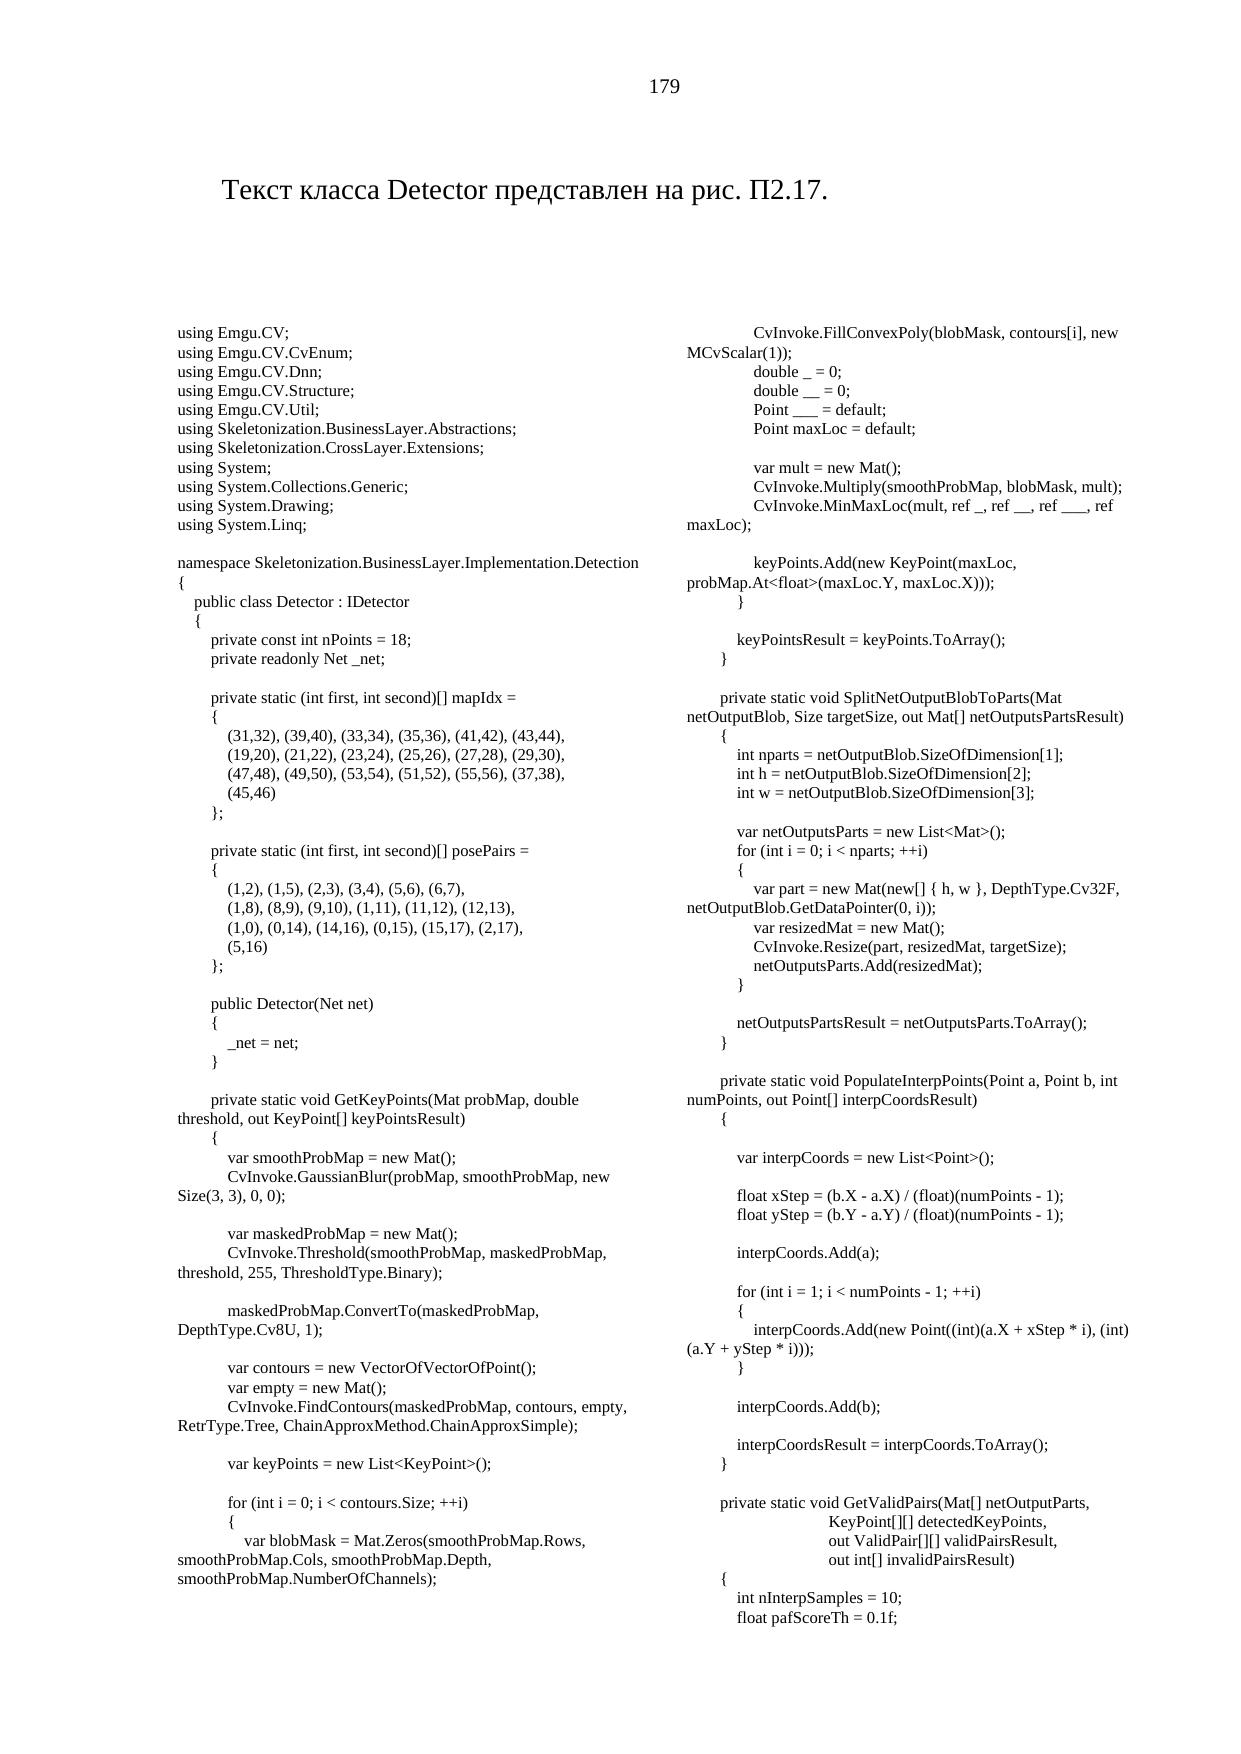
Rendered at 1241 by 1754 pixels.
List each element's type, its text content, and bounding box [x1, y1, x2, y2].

text CvInvoke.Threshold(smoothProbMap, maskedProbMap, threshold, 255, ThresholdType.Binary); [177, 1243, 642, 1282]
text } [687, 592, 1152, 611]
text using Emgu.CV; [177, 323, 642, 342]
text out int[] invalidPairsResult) [687, 1550, 1152, 1569]
text CvInvoke.GaussianBlur(probMap, smoothProbMap, new Size(3, 3), 0, 0); [177, 1167, 642, 1205]
text { [177, 1128, 642, 1147]
text }; [177, 956, 642, 975]
text using Emgu.CV.CvEnum; [177, 342, 642, 362]
text Point ___ = default; [687, 400, 1152, 419]
text var blobMask = Mat.Zeros(smoothProbMap.Rows, smoothProbMap.Cols, smoothProbMap.Depth, smoothProbMap.NumberOfChannels); [177, 1531, 642, 1588]
text using System.Collections.Generic; [177, 477, 642, 496]
text { [687, 726, 1152, 745]
text using System; [177, 457, 642, 477]
text { [687, 860, 1152, 879]
text private const int nPoints = 18; [177, 630, 642, 649]
text keyPoints.Add(new KeyPoint(maxLoc, probMap.At<float>(maxLoc.Y, maxLoc.X))); [687, 553, 1152, 592]
text { [177, 1013, 642, 1032]
text var keyPoints = new List<KeyPoint>(); [177, 1454, 642, 1473]
text Текст класса Detector представлен на рис. П2.17. [177, 172, 1152, 206]
text CvInvoke.Multiply(smoothProbMap, blobMask, mult); [687, 477, 1152, 496]
text (31,32), (39,40), (33,34), (35,36), (41,42), (43,44), [177, 726, 642, 745]
text CvInvoke.Resize(part, resizedMat, targetSize); [687, 937, 1152, 956]
text public class Detector : IDetector [177, 592, 642, 611]
text int h = netOutputBlob.SizeOfDimension[2]; [687, 764, 1152, 783]
text } [687, 1358, 1152, 1377]
text (1,8), (8,9), (9,10), (1,11), (11,12), (12,13), [177, 898, 642, 917]
text _net = net; [177, 1032, 642, 1052]
text double __ = 0; [687, 381, 1152, 400]
text private static void PopulateInterpPoints(Point a, Point b, int numPoints, out Point[] interpCoordsResult) [687, 1071, 1152, 1109]
text } [687, 649, 1152, 668]
text var maskedProbMap = new Mat(); [177, 1224, 642, 1243]
text using Emgu.CV.Dnn; [177, 362, 642, 381]
text private static (int first, int second)[] posePairs = [177, 841, 642, 860]
text { [177, 707, 642, 726]
text var resizedMat = new Mat(); [687, 917, 1152, 937]
text { [177, 1512, 642, 1531]
text (45,46) [177, 783, 642, 802]
text var interpCoords = new List<Point>(); [687, 1147, 1152, 1167]
text out ValidPair[][] validPairsResult, [687, 1531, 1152, 1550]
text (1,0), (0,14), (14,16), (0,15), (15,17), (2,17), [177, 917, 642, 937]
text private static void SplitNetOutputBlobToParts(Mat netOutputBlob, Size targetSize, out Mat[] netOutputsPartsResult) [687, 687, 1152, 726]
text float yStep = (b.Y - a.Y) / (float)(numPoints - 1); [687, 1205, 1152, 1224]
text Point maxLoc = default; [687, 419, 1152, 438]
text } [687, 1454, 1152, 1473]
text interpCoords.Add(a); [687, 1243, 1152, 1262]
text keyPointsResult = keyPoints.ToArray(); [687, 630, 1152, 649]
text maskedProbMap.ConvertTo(maskedProbMap, DepthType.Cv8U, 1); [177, 1301, 642, 1339]
text for (int i = 0; i < contours.Size; ++i) [177, 1492, 642, 1512]
text private static void GetKeyPoints(Mat probMap, double threshold, out KeyPoint[] keyPointsResult) [177, 1090, 642, 1128]
text private static (int first, int second)[] mapIdx = [177, 687, 642, 707]
text for (int i = 0; i < nparts; ++i) [687, 841, 1152, 860]
text using Skeletonization.BusinessLayer.Abstractions; [177, 419, 642, 438]
text float pafScoreTh = 0.1f; [687, 1607, 1152, 1627]
text (47,48), (49,50), (53,54), (51,52), (55,56), (37,38), [177, 764, 642, 783]
text var part = new Mat(new[] { h, w }, DepthType.Cv32F, netOutputBlob.GetDataPointer(0, i)); [687, 879, 1152, 917]
text using Emgu.CV.Util; [177, 400, 642, 419]
text using System.Linq; [177, 515, 642, 534]
text (5,16) [177, 937, 642, 956]
text (1,2), (1,5), (2,3), (3,4), (5,6), (6,7), [177, 879, 642, 898]
text netOutputsPartsResult = netOutputsParts.ToArray(); [687, 1013, 1152, 1032]
text public Detector(Net net) [177, 994, 642, 1013]
text CvInvoke.FillConvexPoly(blobMask, contours[i], new MCvScalar(1)); [687, 323, 1152, 362]
text { [687, 1301, 1152, 1320]
text using Emgu.CV.Structure; [177, 381, 642, 400]
text { [177, 860, 642, 879]
text } [687, 975, 1152, 994]
text } [177, 1052, 642, 1071]
text float xStep = (b.X - a.X) / (float)(numPoints - 1); [687, 1186, 1152, 1205]
text { [687, 1109, 1152, 1128]
text for (int i = 1; i < numPoints - 1; ++i) [687, 1282, 1152, 1301]
text var netOutputsParts = new List<Mat>(); [687, 822, 1152, 841]
text var empty = new Mat(); [177, 1377, 642, 1397]
text int nparts = netOutputBlob.SizeOfDimension[1]; [687, 745, 1152, 764]
text namespace Skeletonization.BusinessLayer.Implementation.Detection [177, 553, 642, 572]
text KeyPoint[][] detectedKeyPoints, [687, 1512, 1152, 1531]
text private static void GetValidPairs(Mat[] netOutputParts, [687, 1492, 1152, 1512]
text interpCoords.Add(b); [687, 1397, 1152, 1416]
text interpCoordsResult = interpCoords.ToArray(); [687, 1435, 1152, 1454]
text using Skeletonization.CrossLayer.Extensions; [177, 438, 642, 457]
text netOutputsParts.Add(resizedMat); [687, 956, 1152, 975]
text interpCoords.Add(new Point((int)(a.X + xStep * i), (int)(a.Y + yStep * i))); [687, 1320, 1152, 1358]
text { [177, 611, 642, 630]
text int w = netOutputBlob.SizeOfDimension[3]; [687, 783, 1152, 802]
text using System.Drawing; [177, 496, 642, 515]
text { [687, 1569, 1152, 1588]
text { [177, 572, 642, 592]
text int nInterpSamples = 10; [687, 1588, 1152, 1607]
text private readonly Net _net; [177, 649, 642, 668]
text }; [177, 802, 642, 822]
text } [687, 1032, 1152, 1052]
text (19,20), (21,22), (23,24), (25,26), (27,28), (29,30), [177, 745, 642, 764]
text var mult = new Mat(); [687, 457, 1152, 477]
text var contours = new VectorOfVectorOfPoint(); [177, 1358, 642, 1377]
text var smoothProbMap = new Mat(); [177, 1147, 642, 1167]
text double _ = 0; [687, 362, 1152, 381]
text CvInvoke.MinMaxLoc(mult, ref _, ref __, ref ___, ref maxLoc); [687, 496, 1152, 534]
text CvInvoke.FindContours(maskedProbMap, contours, empty, RetrType.Tree, ChainApproxMethod.ChainApproxSimple); [177, 1397, 642, 1435]
